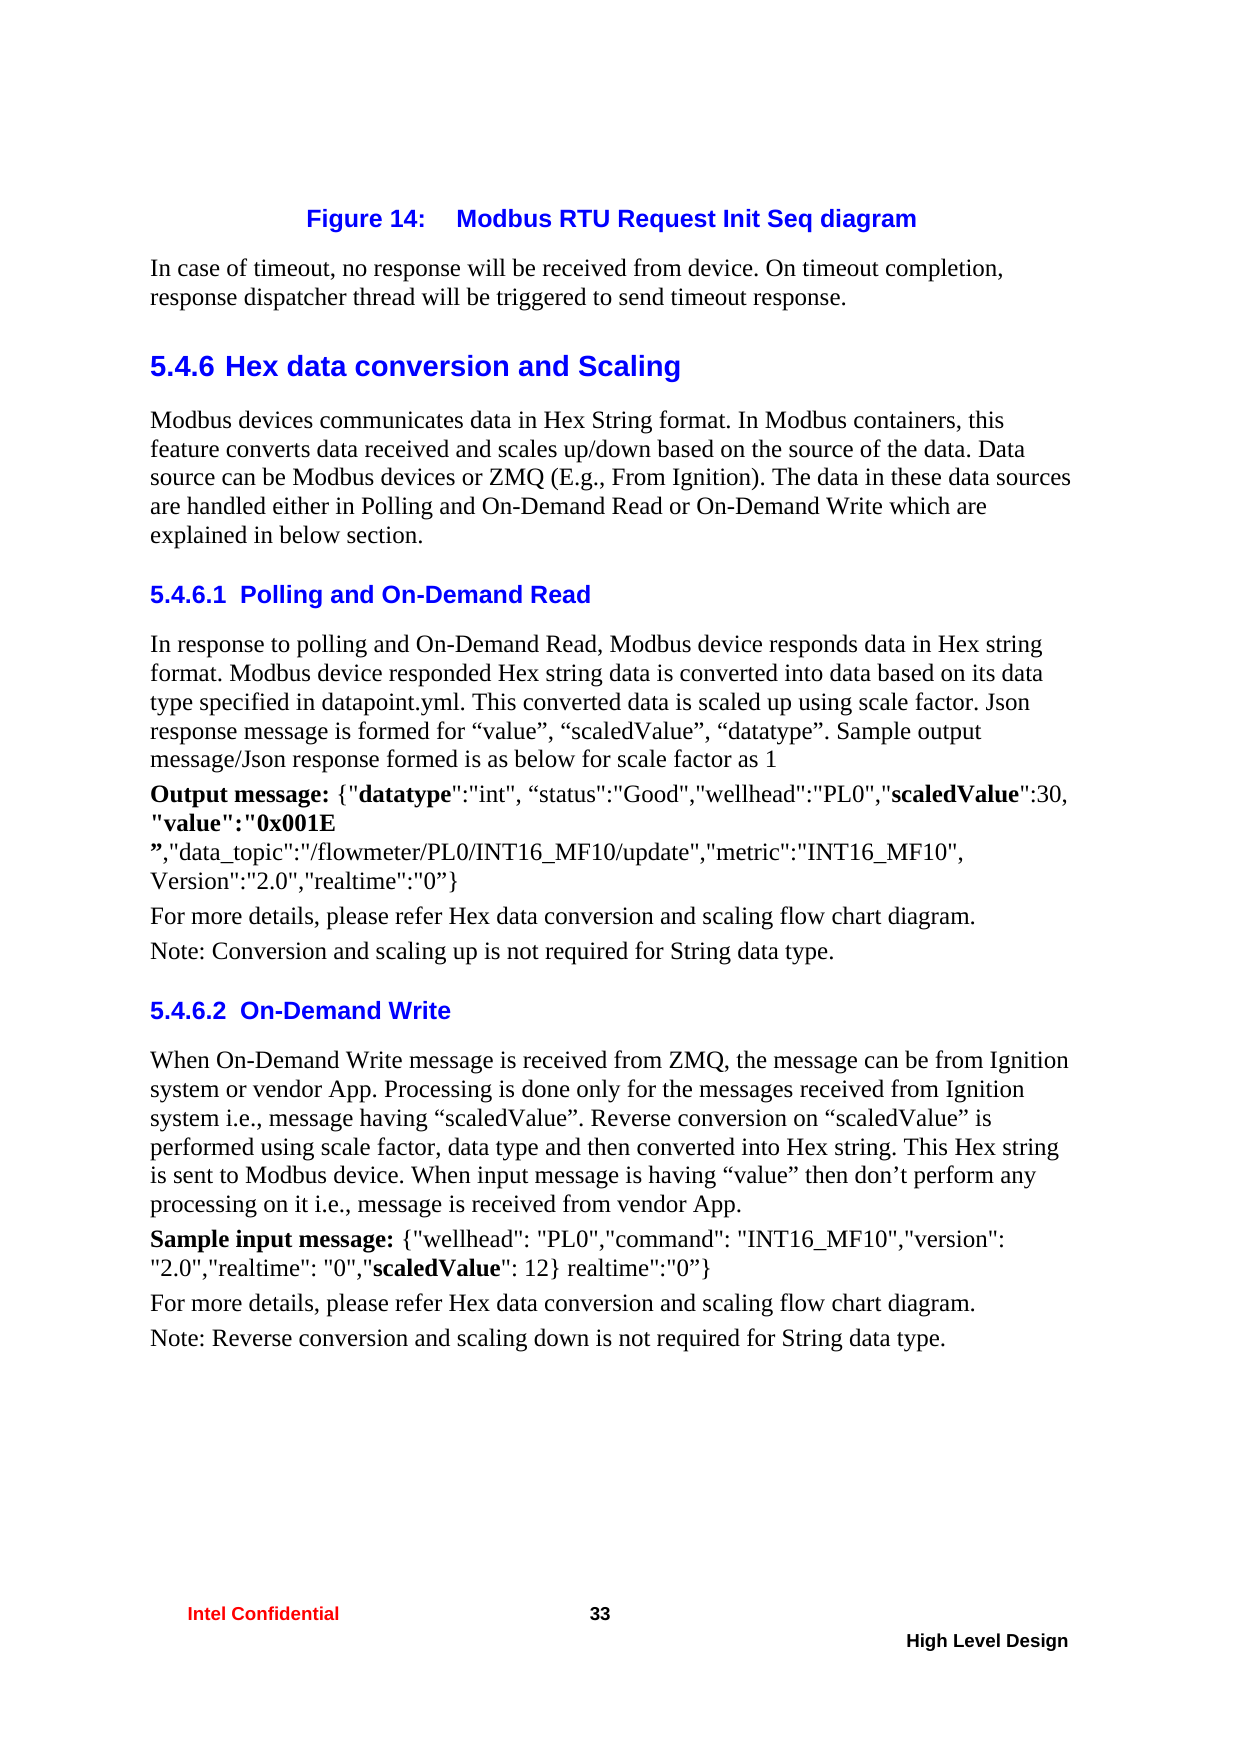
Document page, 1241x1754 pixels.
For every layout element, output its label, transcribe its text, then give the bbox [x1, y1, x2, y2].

text Note: Conversion and scaling up is not required for String data type. [150, 936, 1074, 964]
text In case of timeout, no response will be received from device. On timeout completion, response dispatcher thread will be triggered to send timeout response. [150, 253, 1074, 311]
subtitle Hex data conversion and Scaling [150, 348, 1074, 382]
text Modbus devices communicates data in Hex String format. In Modbus containers, this feature converts data received and scales up/down based on the source of the data. Data source can be Modbus devices or ZMQ (E.g., From Ignition). The data in these data sources are handled either in Polling and On-Demand Read or On-Demand Write which are explained in below section. [150, 405, 1074, 549]
text In response to polling and On-Demand Read, Modbus device responds data in Hex string format. Modbus device responded Hex string data is converted into data based on its data type specified in datapoint.yml. This converted data is scaled up using scale factor. Json response message is formed for “value”, “scaledValue”, “datatype”. Sample output message/Json response formed is as below for scale factor as 1 [150, 629, 1074, 773]
text When On-Demand Write message is received from ZMQ, the message can be from Ignition system or vendor App. Processing is done only for the messages received from Ignition system i.e., message having “scaledValue”. Reverse conversion on “scaledValue” is performed using scale factor, data type and then converted into Hex string. This Hex string is sent to Modbus device. When input message is having “value” then don’t perform any processing on it i.e., message is received from vendor App. [150, 1045, 1074, 1218]
subtitle Polling and On-Demand Read [150, 580, 1074, 609]
text Note: Reverse conversion and scaling down is not required for String data type. [150, 1323, 1074, 1352]
text For more details, please refer Hex data conversion and scaling flow chart diagram. [150, 901, 1074, 929]
text For more details, please refer Hex data conversion and scaling flow chart diagram. [150, 1288, 1074, 1317]
subtitle On-Demand Write [150, 996, 1074, 1024]
text Sample input message: {"wellhead": "PL0","command": "INT16_MF10","version": "2.0","realtime": "0","scaledValue": 12} realtime":"0”} [150, 1224, 1074, 1282]
text Output message: {"datatype":"int", “status":"Good","wellhead":"PL0","scaledValue":30, "value":"0x001E”,"data_topic":"/flowmeter/PL0/INT16_MF10/update","metric":"INT16_MF10", Version":"2.0","realtime":"0”} [150, 779, 1074, 894]
